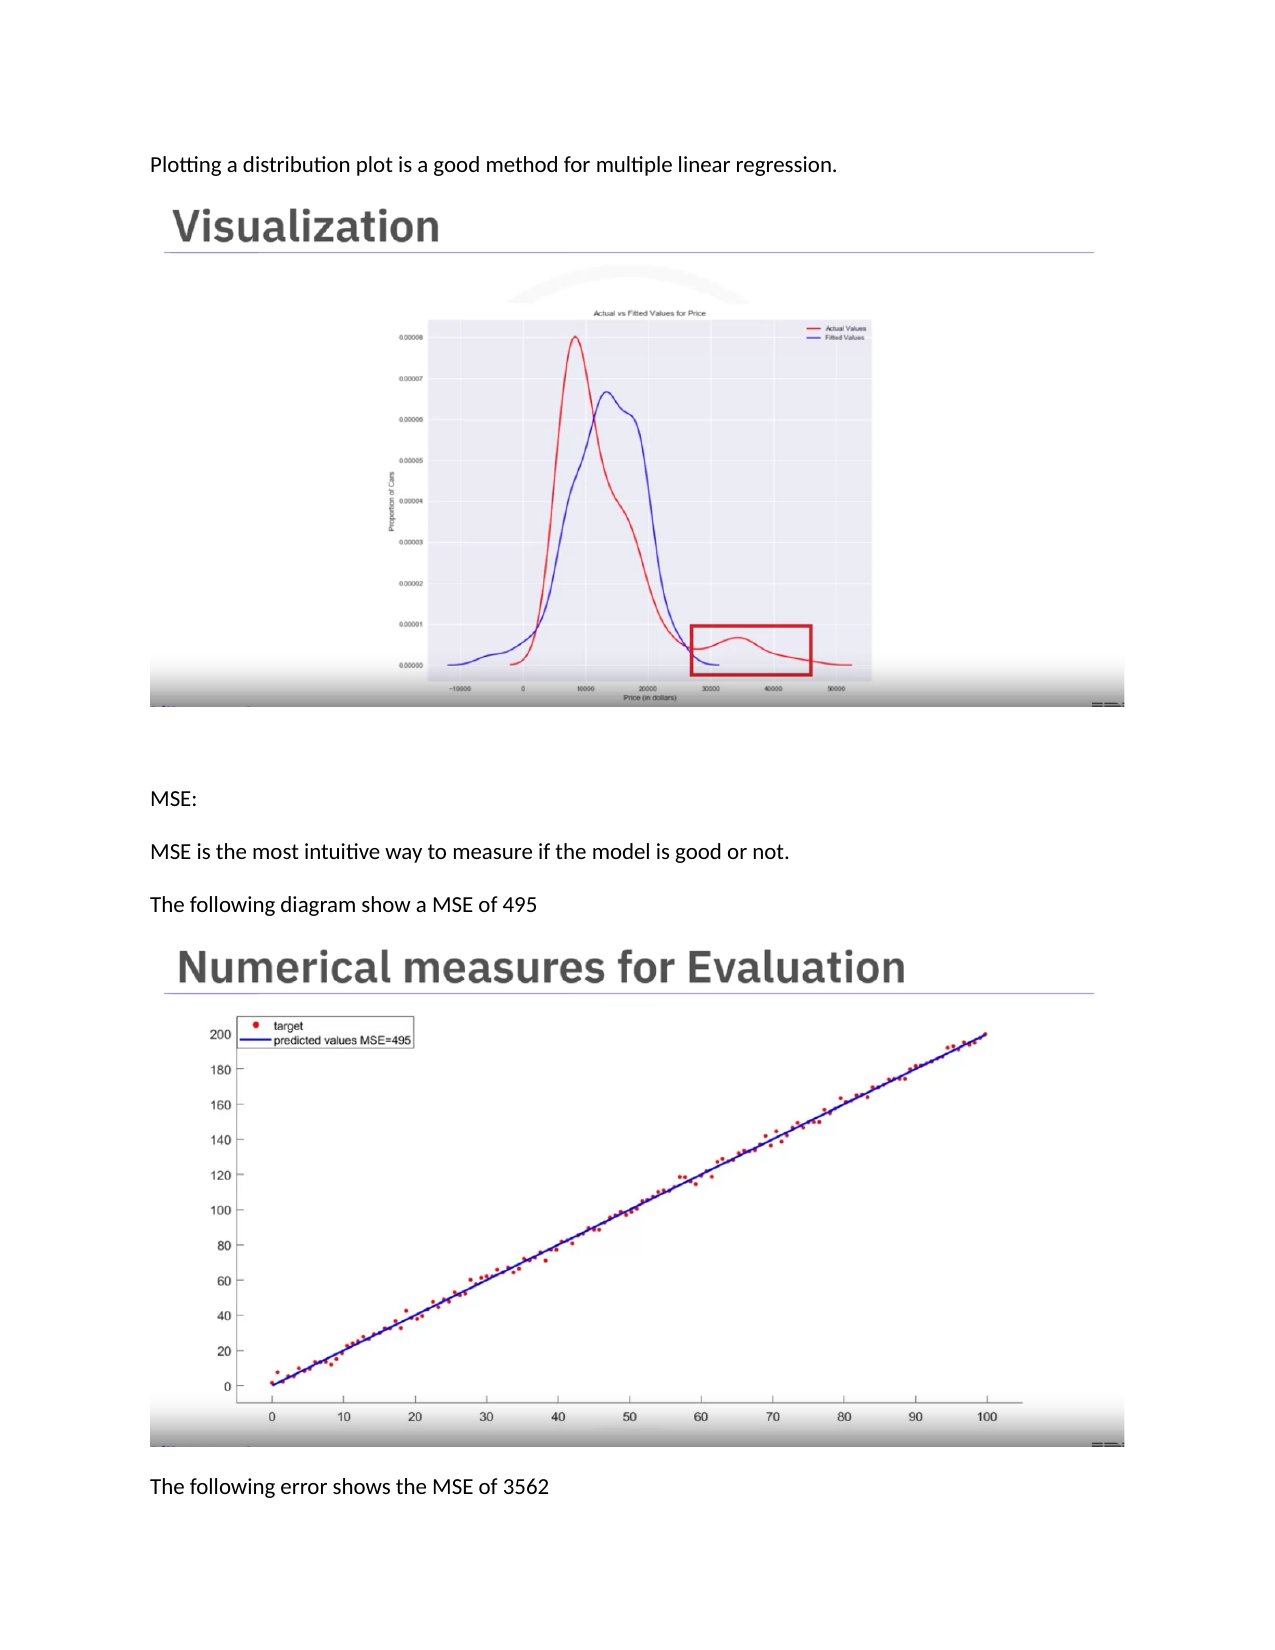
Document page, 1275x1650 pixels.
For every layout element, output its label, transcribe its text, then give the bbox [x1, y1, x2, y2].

list The following error shows the MSE of 3562 [150, 1472, 1125, 1500]
list MSE: [150, 784, 1125, 812]
picture [150, 943, 1125, 1447]
list Plotting a distribution plot is a good method for multiple linear regression. [150, 150, 1125, 178]
picture [150, 203, 1125, 707]
list MSE is the most intuitive way to measure if the model is good or not. [150, 837, 1125, 866]
list The following diagram show a MSE of 495 [150, 891, 1125, 918]
